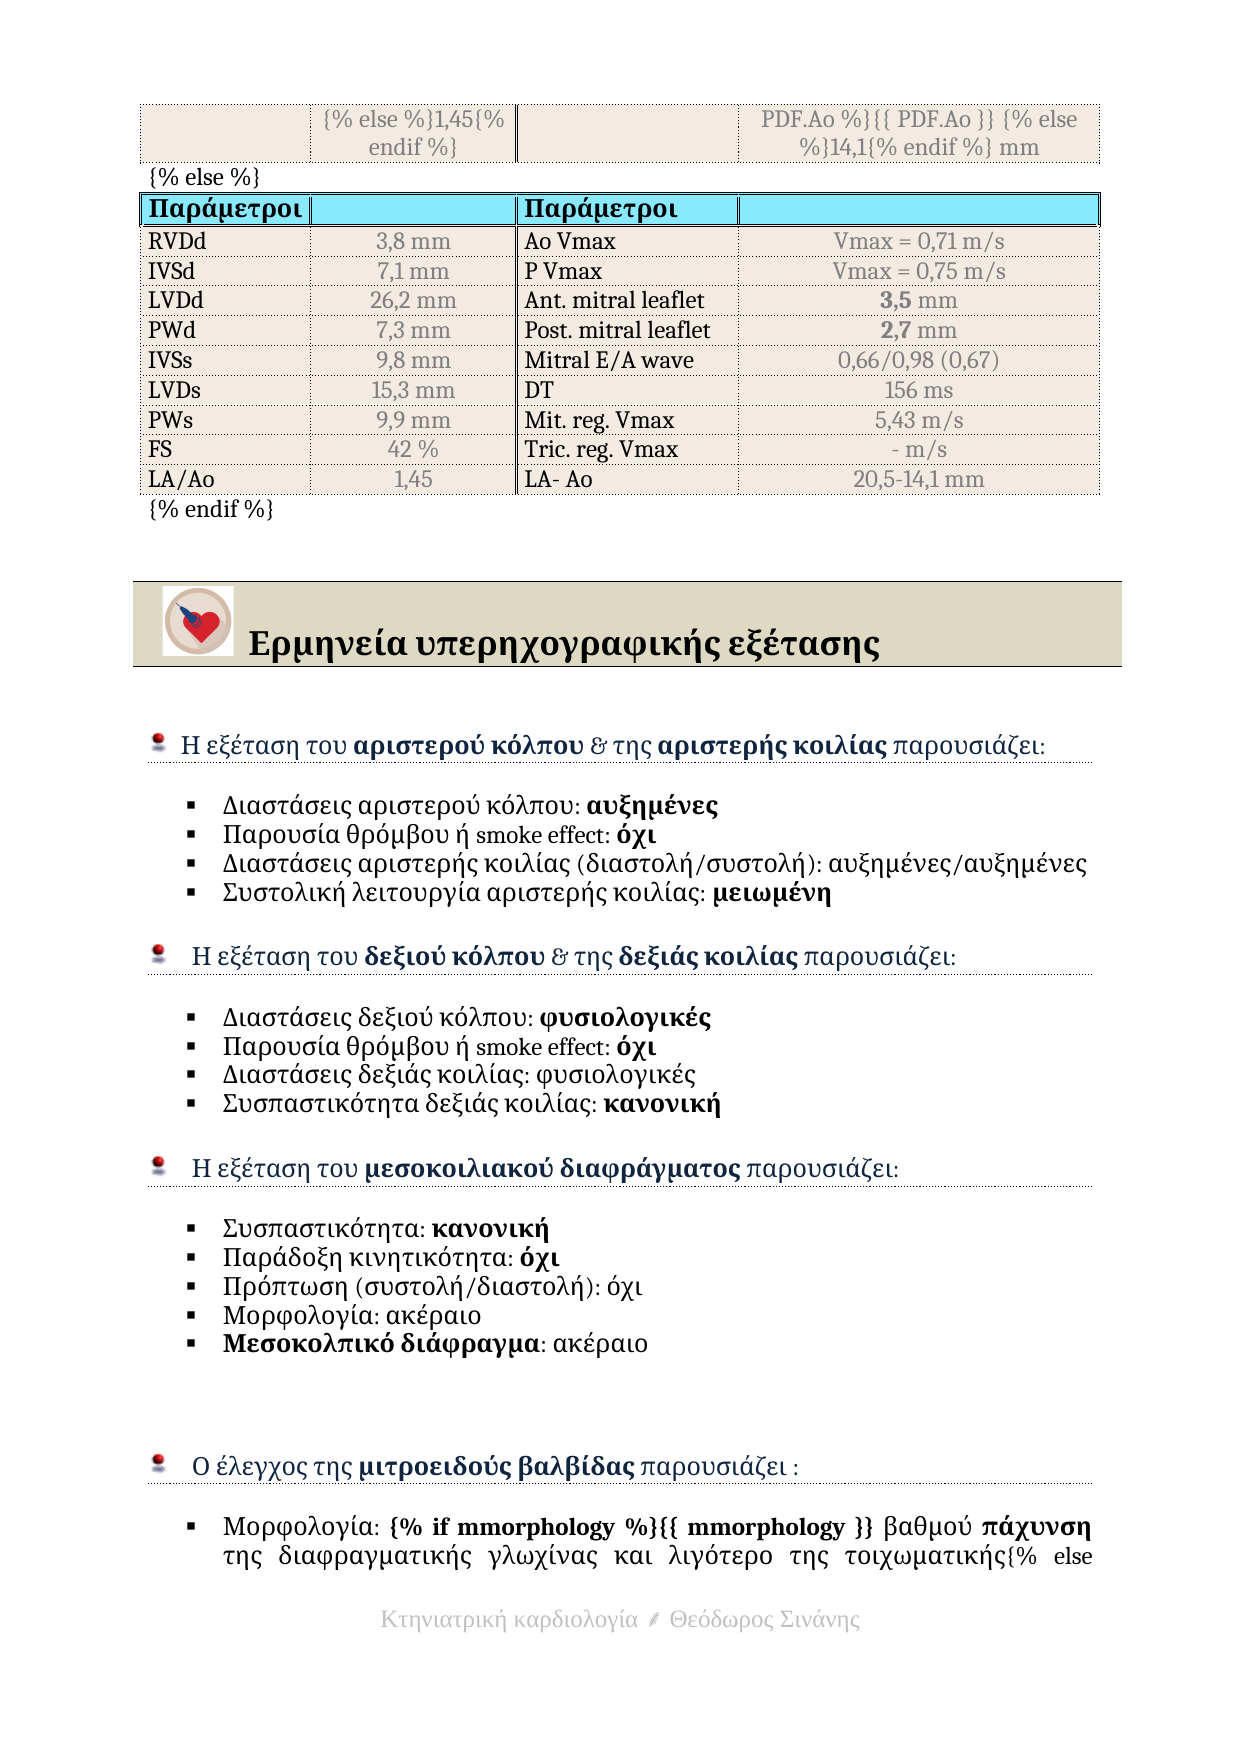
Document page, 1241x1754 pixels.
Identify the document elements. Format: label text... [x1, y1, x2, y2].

table_header Παράμετροι [517, 195, 738, 224]
table_cell FS [140, 434, 310, 464]
list Παρουσία θρόμβου ή smoke effect: όχι [185, 1032, 1092, 1061]
table_cell Mitral E/A wave [518, 345, 738, 375]
table_cell 7,3 mm [310, 315, 515, 345]
table_cell 156 ms [738, 375, 1100, 404]
list Μεσοκολπικό διάφραγμα: ακέραιο [185, 1330, 1092, 1359]
table_header [738, 195, 1098, 224]
table_cell 7,1 mm [310, 256, 515, 285]
table_cell LA- Ao [518, 104, 738, 162]
list Διαστάσεις αριστερού κόλπου: αυξημένες [185, 792, 1092, 821]
list Συστολική λειτουργία αριστερής κοιλίας: μειωμένη [185, 878, 1092, 907]
table_cell 3,8 mm [310, 227, 515, 256]
table_cell 2,7 mm [738, 315, 1100, 345]
table_cell RVDd [140, 224, 310, 256]
text {% else %} [148, 163, 1092, 192]
table_cell P Vmax [518, 256, 738, 285]
table_cell LA/Ao [140, 104, 310, 162]
table_cell IVSd [140, 256, 310, 285]
list Συσπαστικότητα δεξιάς κοιλίας: κανονική [185, 1090, 1092, 1119]
table_cell IVSs [140, 345, 310, 375]
list Διαστάσεις δεξιάς κοιλίας: φυσιολογικές [185, 1061, 1092, 1090]
table_header Παράμετροι [142, 195, 310, 224]
picture [147, 1147, 170, 1178]
table_cell Mit. reg. Vmax [518, 405, 738, 434]
table_cell LA- Ao [518, 464, 738, 494]
text Η εξέταση του αριστερού κόλπου & της αριστερής κοιλίας παρουσιάζει: [148, 724, 1092, 763]
list Πρόπτωση (συστολή/διαστολή): όχι [185, 1273, 1092, 1302]
table_cell PWd [140, 315, 310, 345]
text Ο έλεγχος της μιτροειδούς βαλβίδας παρουσιάζει : [148, 1445, 1092, 1484]
table_cell Vmax = 0,75 m/s [738, 256, 1100, 285]
table_cell Ao Vmax [518, 227, 738, 256]
table_cell 0,66/0,98 (0,67) [738, 345, 1100, 375]
table_cell 26,2 mm [310, 285, 515, 315]
list Παρουσία θρόμβου ή smoke effect: όχι [185, 821, 1092, 850]
table_cell Tric. reg. Vmax [518, 434, 738, 464]
table_cell 20,5-14,1 mm [738, 464, 1100, 494]
subtitle Ερμηνεία υπερηχογραφικής εξέτασης [133, 582, 1122, 666]
table_cell - m/s [738, 434, 1100, 464]
list Διαστάσεις δεξιού κόλπου: φυσιολογικές [185, 1004, 1092, 1032]
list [185, 1513, 1092, 1571]
list Συσπαστικότητα: κανονική [185, 1215, 1092, 1244]
picture [162, 586, 234, 656]
picture [147, 936, 170, 966]
table_cell Vmax = 0,71 m/s [738, 224, 1100, 256]
text Η εξέταση του δεξιού κόλπου & της δεξιάς κοιλίας παρουσιάζει: [148, 936, 1092, 975]
table_cell 5,43 m/s [738, 405, 1100, 434]
list Μορφολογία: ακέραιο [185, 1302, 1092, 1330]
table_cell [310, 104, 515, 162]
list Παράδοξη κινητικότητα: όχι [185, 1244, 1092, 1273]
picture [147, 724, 170, 754]
table_cell Ant. mitral leaflet [518, 285, 738, 315]
table_cell 1,45 [310, 464, 515, 494]
table_cell 9,9 mm [310, 405, 515, 434]
table_cell 15,3 mm [310, 375, 515, 404]
table_cell PWs [140, 405, 310, 434]
table_cell 9,8 mm [310, 345, 515, 375]
table_cell 3,5 mm [738, 285, 1100, 315]
text {% endif %} [148, 495, 1092, 524]
table_header [310, 193, 517, 224]
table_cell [738, 104, 1100, 162]
table_cell LA/Ao [140, 464, 310, 494]
table_cell 42 % [310, 434, 515, 464]
picture [147, 1445, 170, 1475]
list Διαστάσεις αριστερής κοιλίας (διαστολή/συστολή): αυξημένες/αυξημένες [185, 850, 1092, 878]
table_cell LVDd [140, 285, 310, 315]
table_cell Post. mitral leaflet [518, 315, 738, 345]
table_cell DT [518, 375, 738, 404]
table_cell LVDs [140, 375, 310, 404]
text Η εξέταση του μεσοκοιλιακού διαφράγματος παρουσιάζει: [148, 1147, 1092, 1187]
